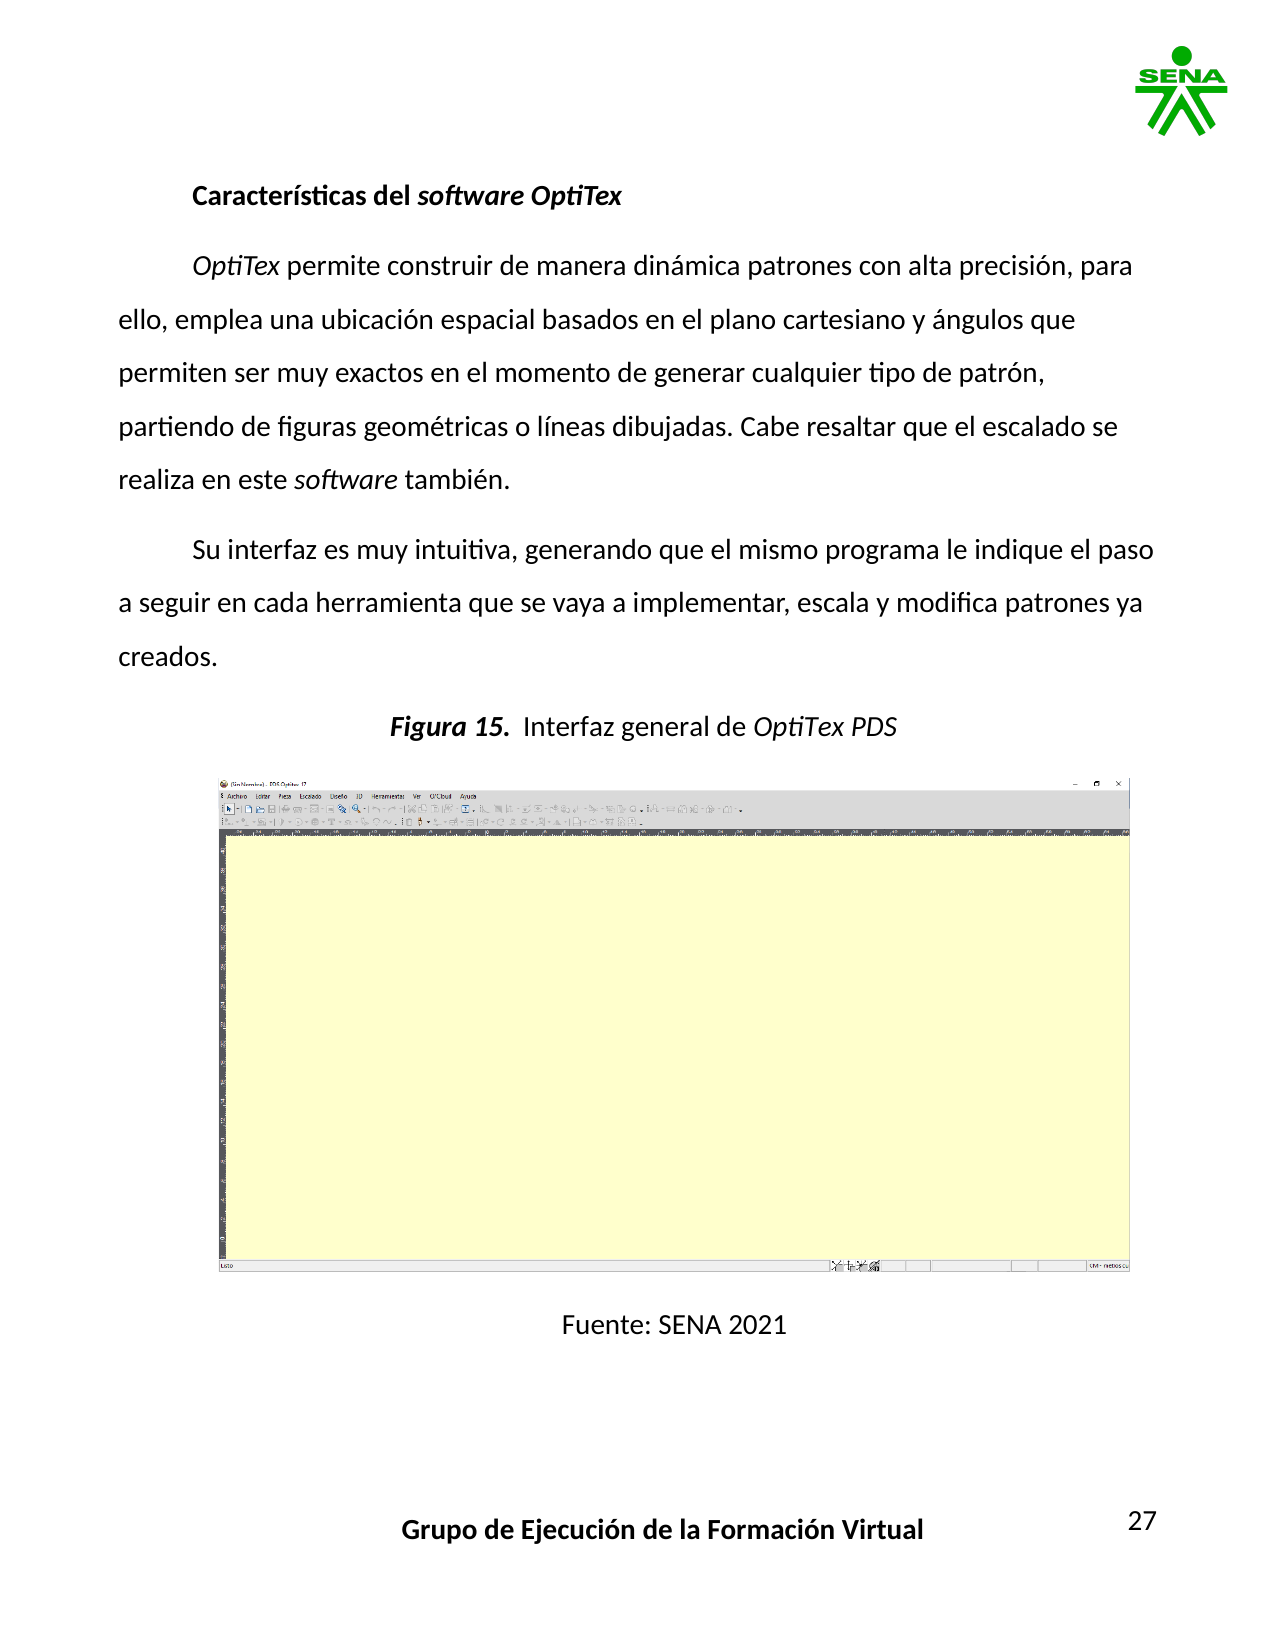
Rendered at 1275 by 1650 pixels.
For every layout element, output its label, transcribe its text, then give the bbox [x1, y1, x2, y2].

picture [218, 778, 1130, 1272]
text OptiTex permite construir de manera dinámica patrones con alta precisión, para ello, emplea una ubicación espacial basados en el plano cartesiano y ángulos que permiten ser muy exactos en el momento de generar cualquier tipo de patrón, partiendo de figuras geométricas o líneas dibujadas. Cabe resaltar que el escalado se realiza en este software también. [118, 247, 1157, 497]
text Fuente: SENA 2021 [118, 1306, 1157, 1342]
text Su interfaz es muy intuitiva, generando que el mismo programa le indique el paso a seguir en cada herramienta que se vaya a implementar, escala y modifica patrones ya creados. [118, 531, 1157, 674]
text Características del software OptiTex [118, 177, 1157, 213]
text Interfaz general de OptiTex PDS [133, 708, 1157, 744]
picture [1135, 46, 1228, 136]
